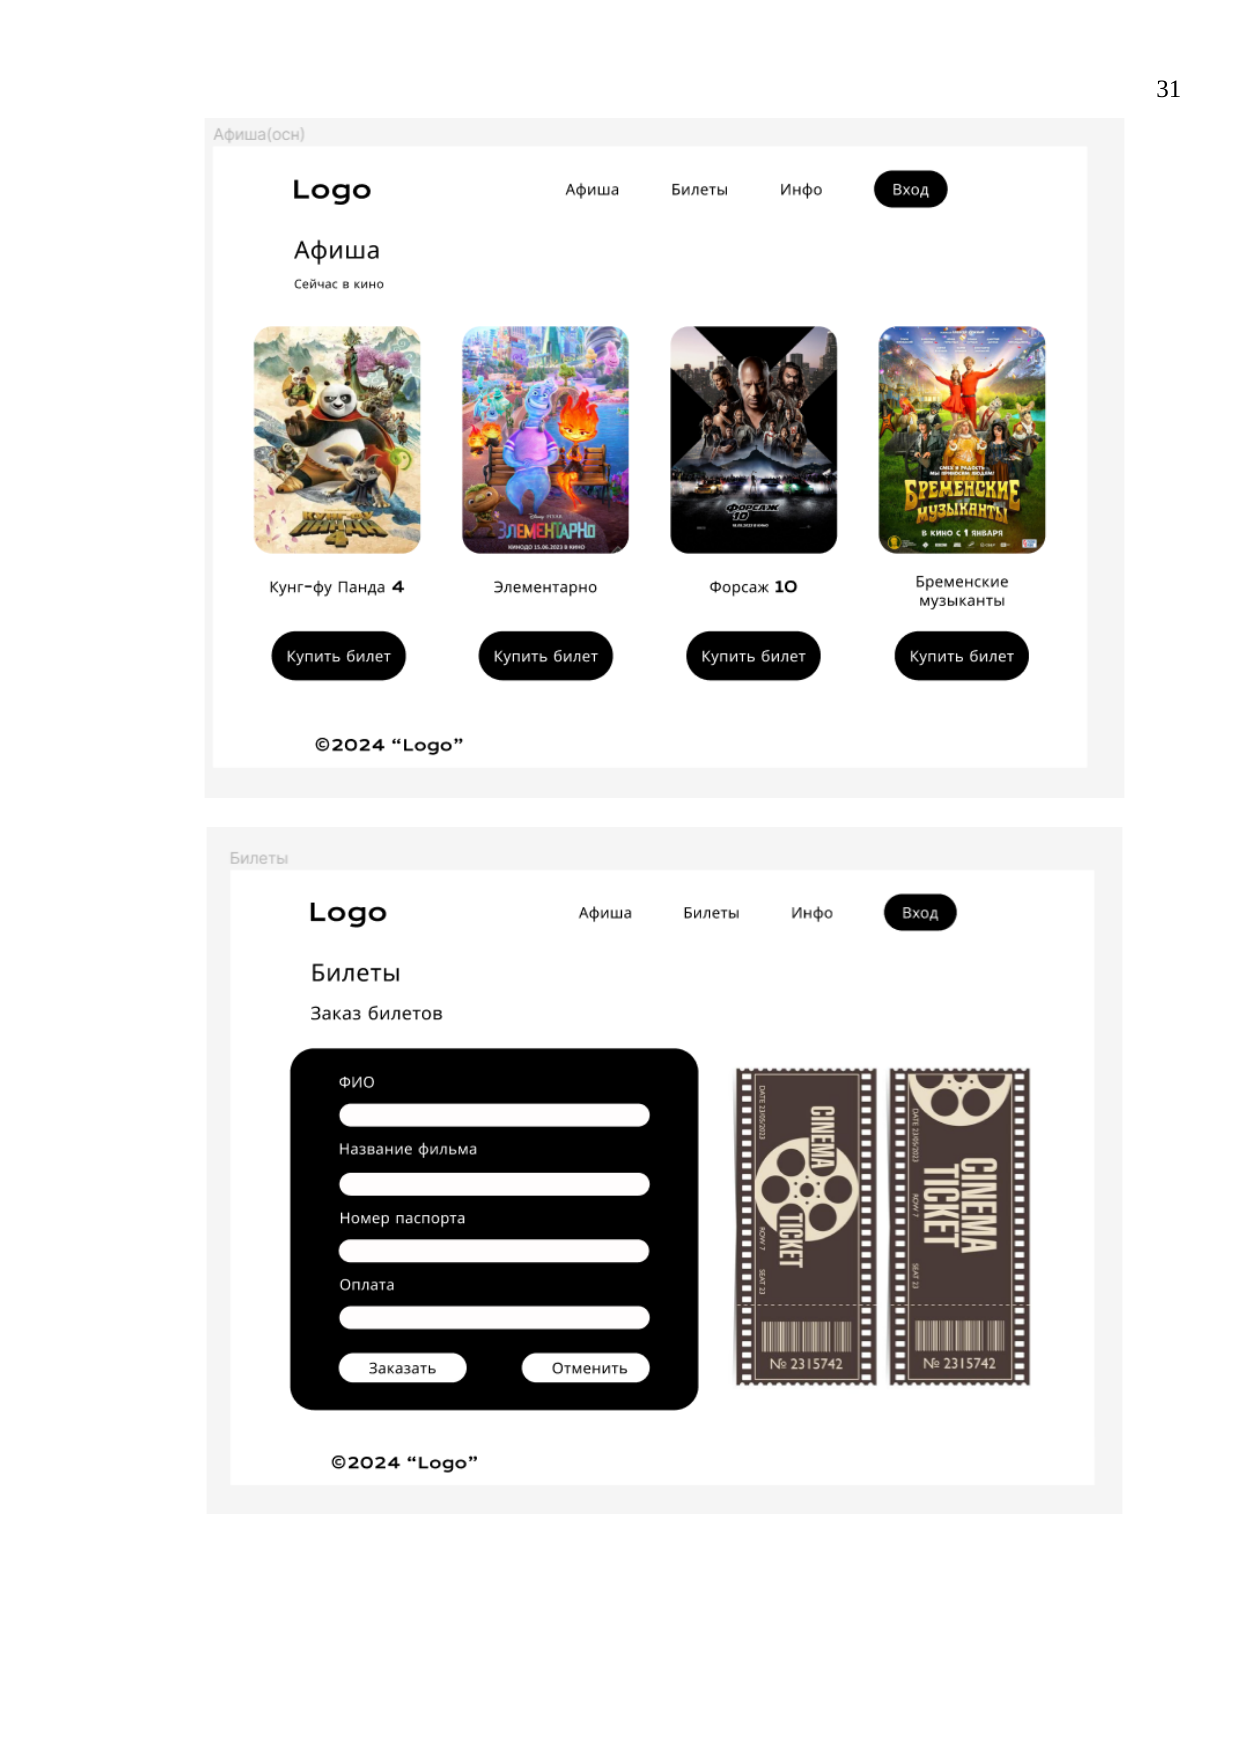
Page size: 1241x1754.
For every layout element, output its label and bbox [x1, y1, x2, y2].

picture [206, 827, 1123, 1514]
picture [204, 118, 1125, 798]
